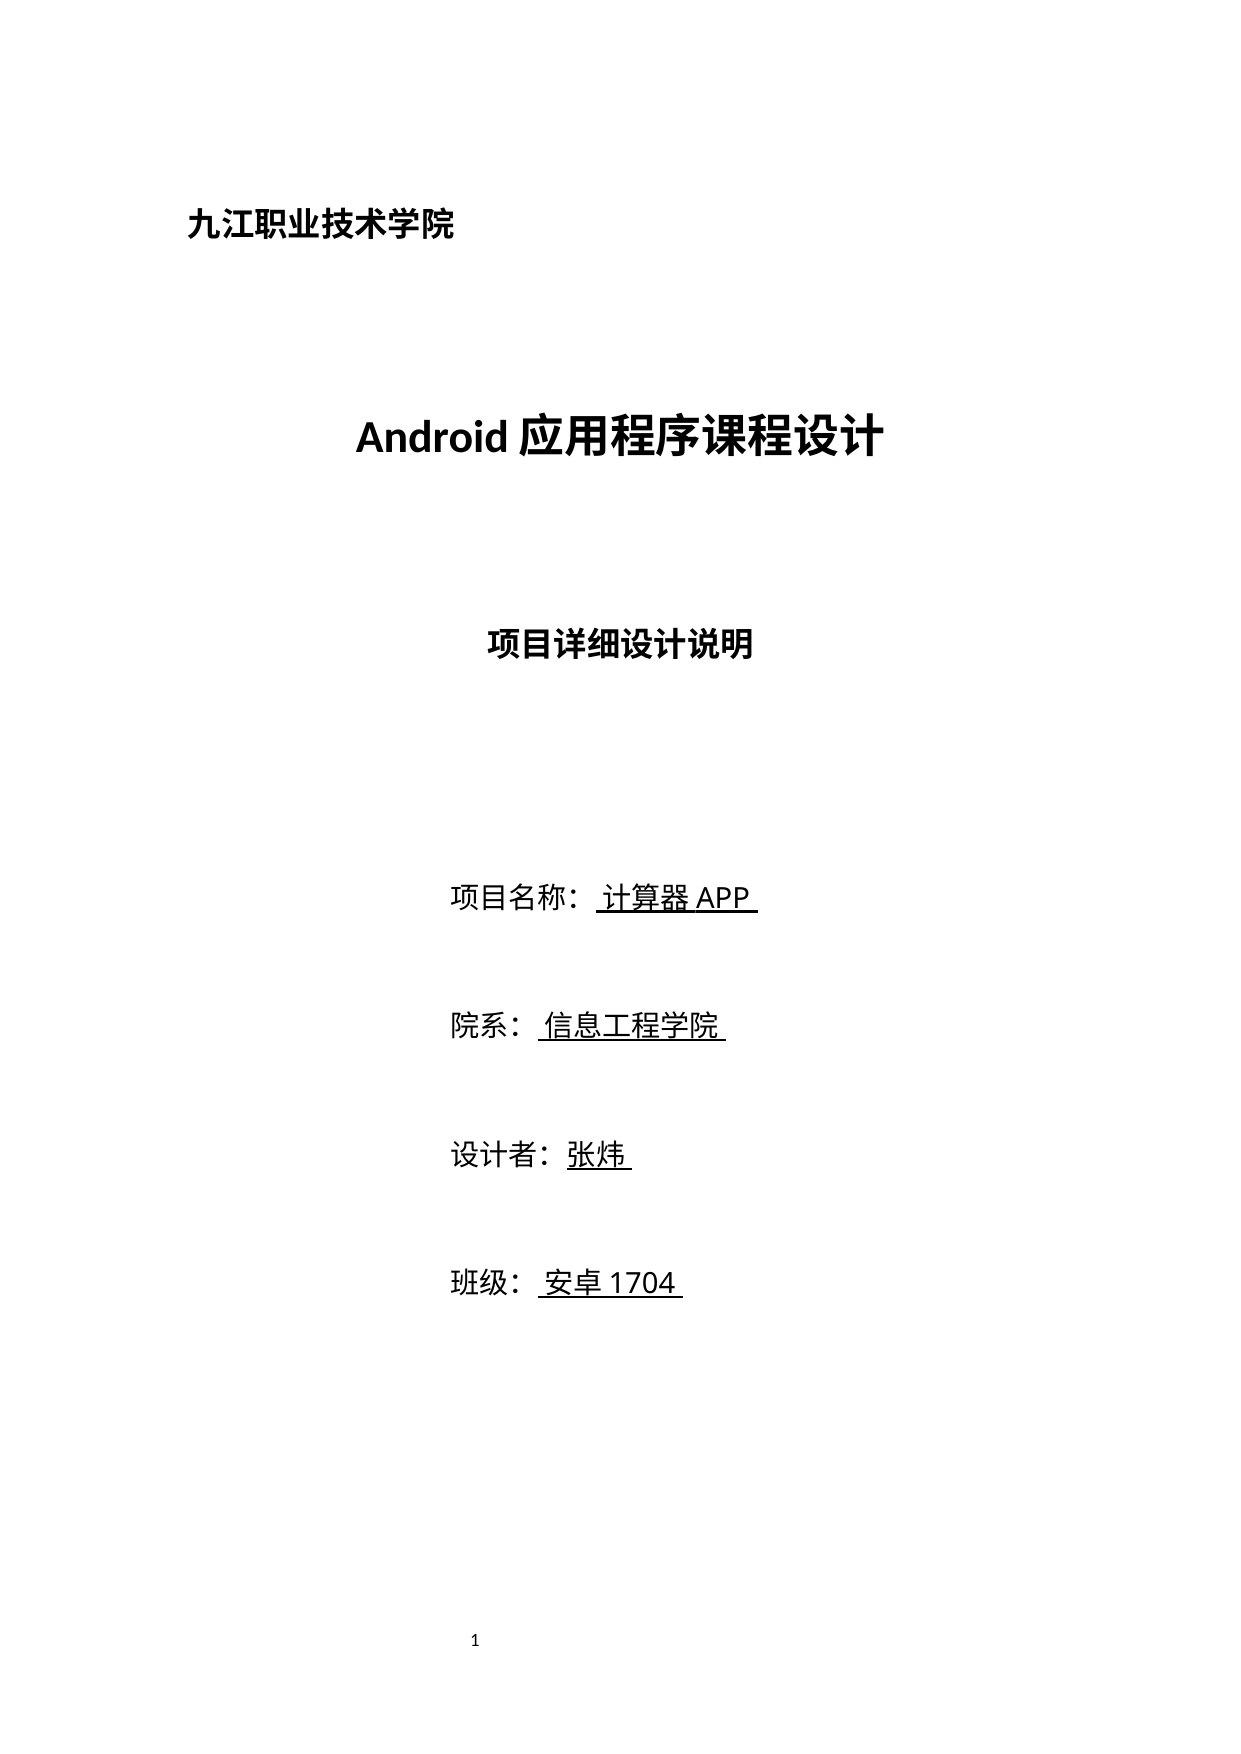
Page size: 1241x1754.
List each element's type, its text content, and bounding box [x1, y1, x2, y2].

text 院系： 信息工程学院 [406, 991, 1053, 1056]
text 设计者：张炜 [406, 1120, 1053, 1185]
subtitle Android应用程序课程设计 [187, 384, 1053, 481]
subtitle 项目详细设计说明 [187, 609, 1053, 674]
text 班级： 安卓1704 [406, 1248, 1053, 1313]
subtitle 九江职业技术学院 [187, 189, 1053, 254]
text 项目名称： 计算器APP [362, 863, 1053, 928]
